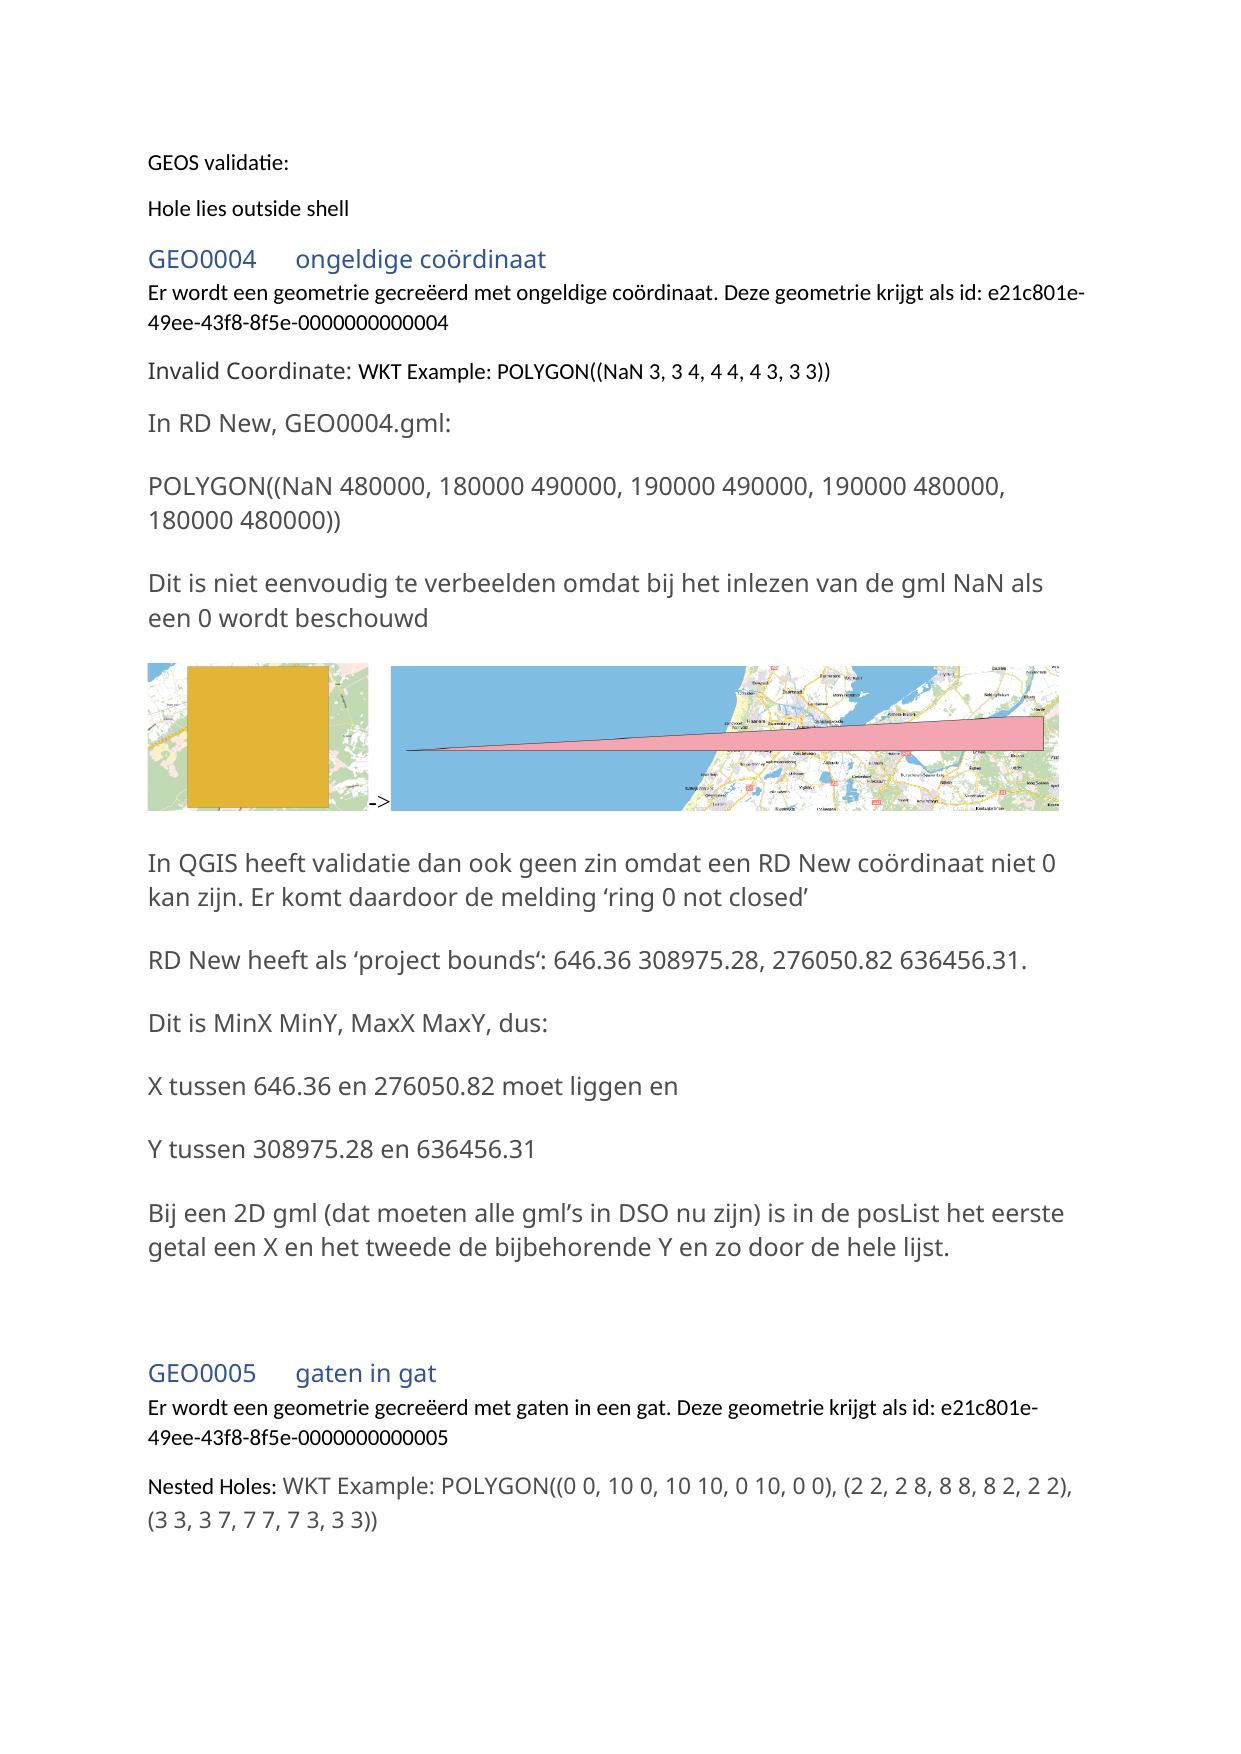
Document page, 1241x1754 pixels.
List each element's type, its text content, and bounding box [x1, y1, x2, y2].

text Er wordt een geometrie gecreëerd met ongeldige coördinaat. Deze geometrie krijgt als id: e21c801e-49ee-43f8-8f5e-0000000000004 [148, 278, 1093, 336]
text Dit is MinX MinY, MaxX MaxY, dus: [148, 1006, 1093, 1040]
subtitle GEO0005 gaten in gat [148, 1356, 1093, 1390]
picture [147, 663, 369, 811]
text GEOS validatie: [148, 148, 1093, 176]
text In QGIS heeft validatie dan ook geen zin omdat een RD New coördinaat niet 0 kan zijn. Er komt daardoor de melding ‘ring 0 not closed’ [148, 845, 1093, 913]
text X tussen 646.36 en 276050.82 moet liggen en [148, 1069, 1093, 1103]
text POLYGON((NaN 480000, 180000 490000, 190000 490000, 190000 480000, 180000 480000)) [148, 469, 1093, 537]
picture [390, 666, 1059, 811]
text Y tussen 308975.28 en 636456.31 [148, 1132, 1093, 1166]
text Bij een 2D gml (dat moeten alle gml’s in DSO nu zijn) is in de posList het eerste getal een X en het tweede de bijbehorende Y en zo door de hele lijst. [148, 1195, 1093, 1263]
text Invalid Coordinate: WKT Example: POLYGON((NaN 3, 3 4, 4 4, 4 3, 3 3)) [148, 355, 1093, 386]
text Nested Holes: WKT Example: POLYGON((0 0, 10 0, 10 10, 0 10, 0 0), (2 2, 2 8, 8 8, 8 2, 2 2), (3 3, 3 7, 7 7, 7 3, 3 3)) [148, 1470, 1093, 1535]
text Hole lies outside shell [148, 194, 1093, 222]
text Er wordt een geometrie gecreëerd met gaten in een gat. Deze geometrie krijgt als id: e21c801e-49ee-43f8-8f5e-0000000000005 [148, 1393, 1093, 1451]
text Dit is niet eenvoudig te verbeelden omdat bij het inlezen van de gml NaN als een 0 wordt beschouwd [148, 566, 1093, 634]
text In RD New, GEO0004.gml: [148, 406, 1093, 440]
text RD New heeft als ‘project bounds‘: 646.36 308975.28, 276050.82 636456.31. [148, 942, 1093, 977]
subtitle GEO0004 ongeldige coördinaat [148, 241, 1093, 275]
